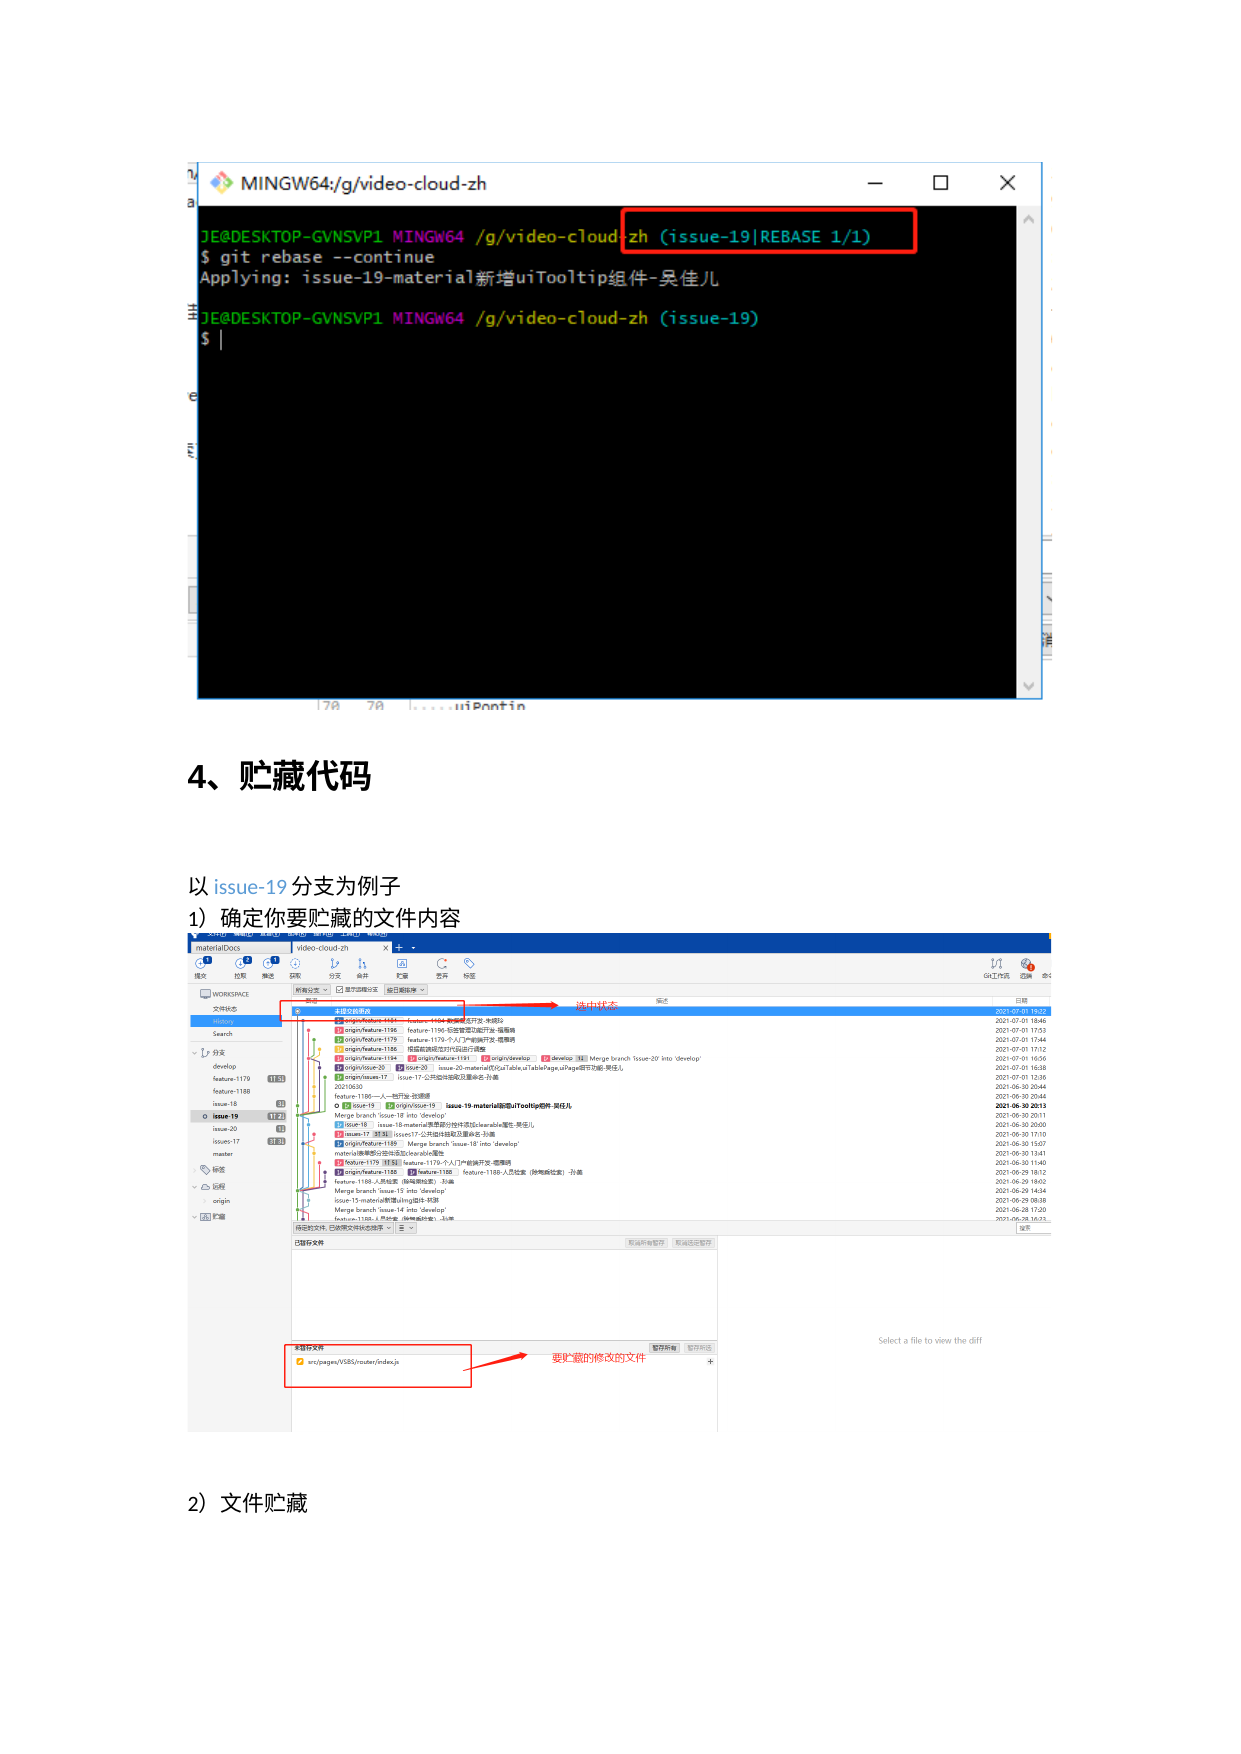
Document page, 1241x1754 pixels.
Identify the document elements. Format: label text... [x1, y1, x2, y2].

picture [187, 933, 1052, 1432]
subtitle 4、贮藏代码 [187, 742, 1053, 807]
list 以issue-19分支为例子 [187, 868, 1053, 901]
list 1）确定你要贮藏的文件内容 [187, 901, 1053, 933]
list 2）文件贮藏 [187, 1486, 1053, 1518]
picture [187, 162, 1053, 710]
